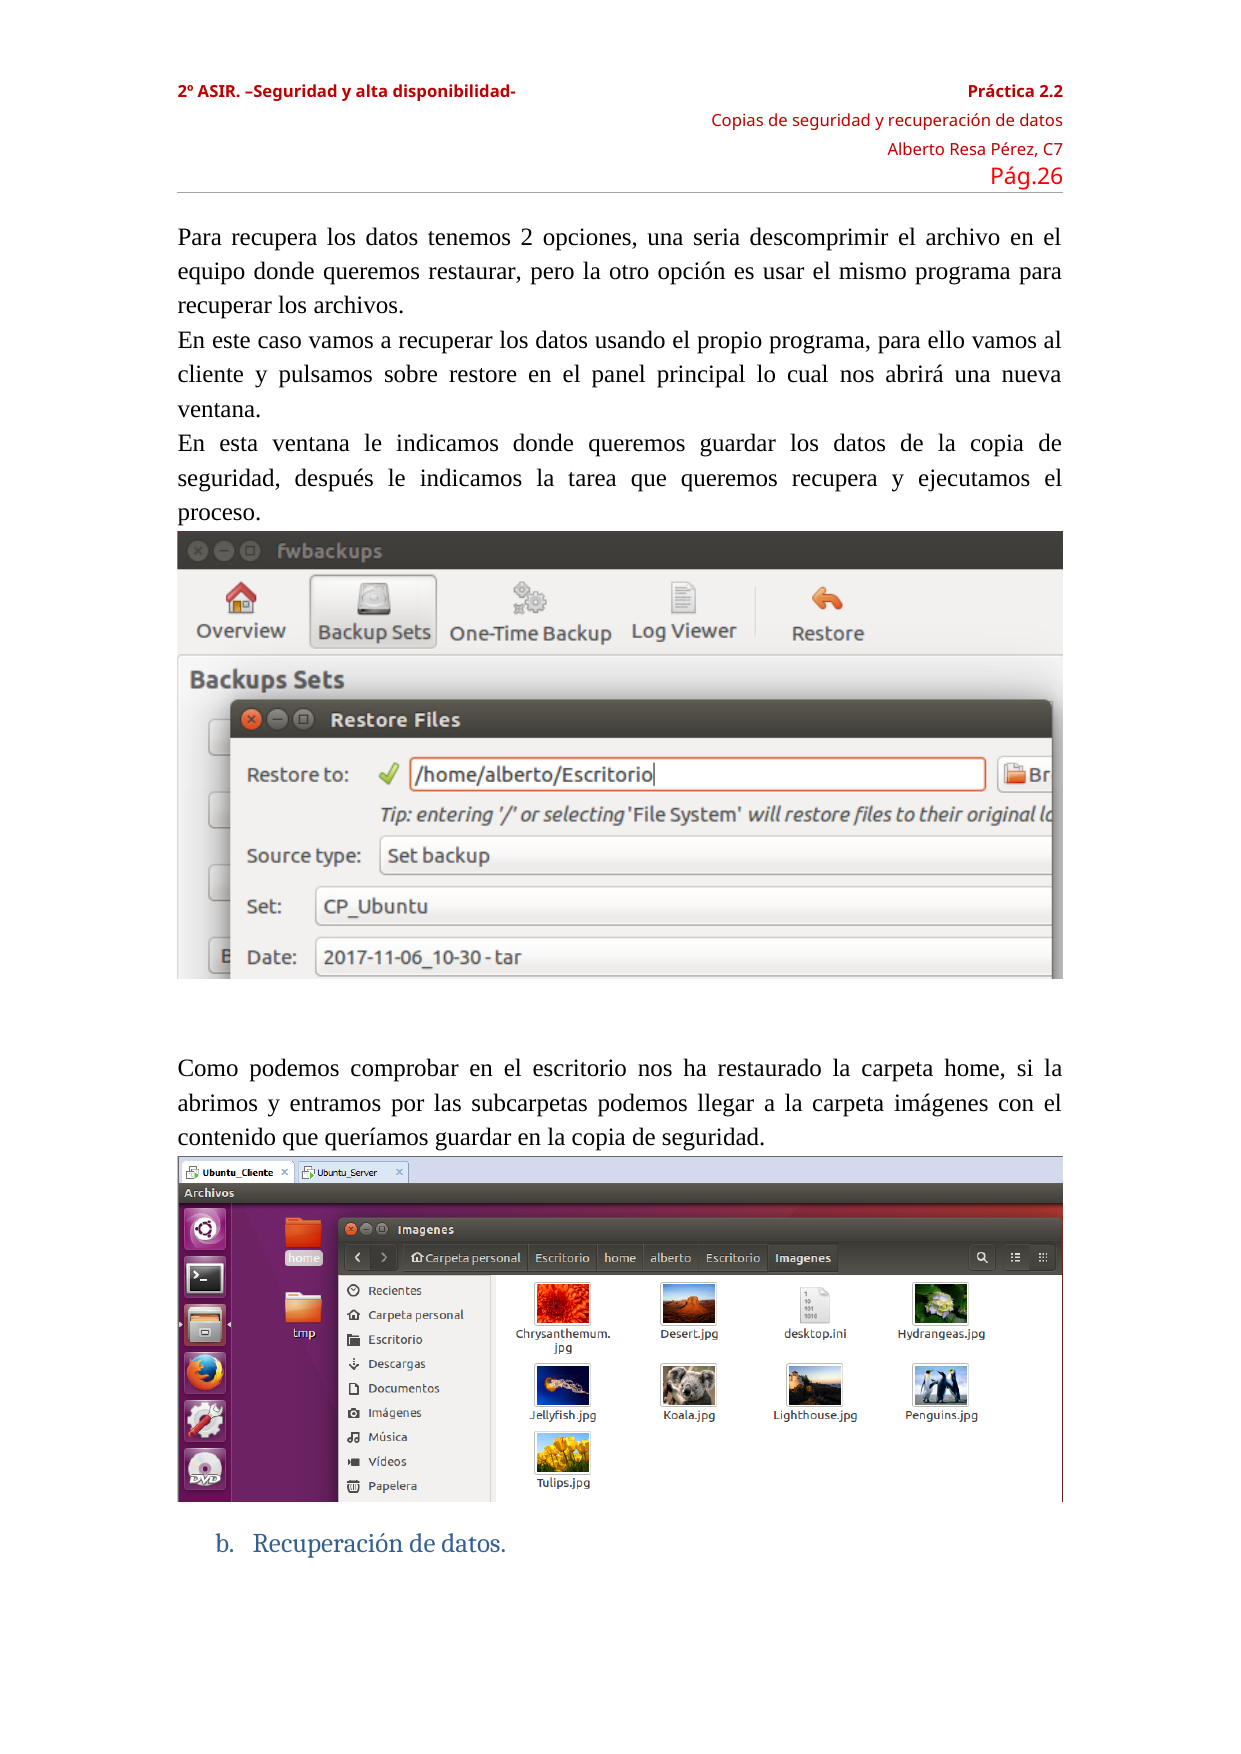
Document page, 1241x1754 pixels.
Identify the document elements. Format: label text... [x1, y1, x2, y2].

list Para recupera los datos tenemos 2 opciones, una seria descomprimir el archivo en el equipo donde queremos restaurar, pero la otro opción es usar el mismo programa para recuperar los archivos. [177, 222, 1063, 319]
list En este caso vamos a recuperar los datos usando el propio programa, para ello vamos al cliente y pulsamos sobre restore en el panel principal lo cual nos abrirá una nueva ventana. [177, 325, 1063, 423]
picture [177, 531, 1063, 979]
list Como podemos comprobar en el escritorio nos ha restaurado la carpeta home, si la abrimos y entramos por las subcarpetas podemos llegar a la carpeta imágenes con el contenido que queríamos guardar en la copia de seguridad. [177, 1053, 1063, 1151]
subtitle Recuperación de datos. [215, 1528, 1063, 1559]
list En esta ventana le indicamos donde queremos guardar los datos de la copia de seguridad, después le indicamos la tarea que queremos recupera y ejecutamos el proceso. [177, 428, 1063, 526]
picture [177, 1156, 1063, 1502]
